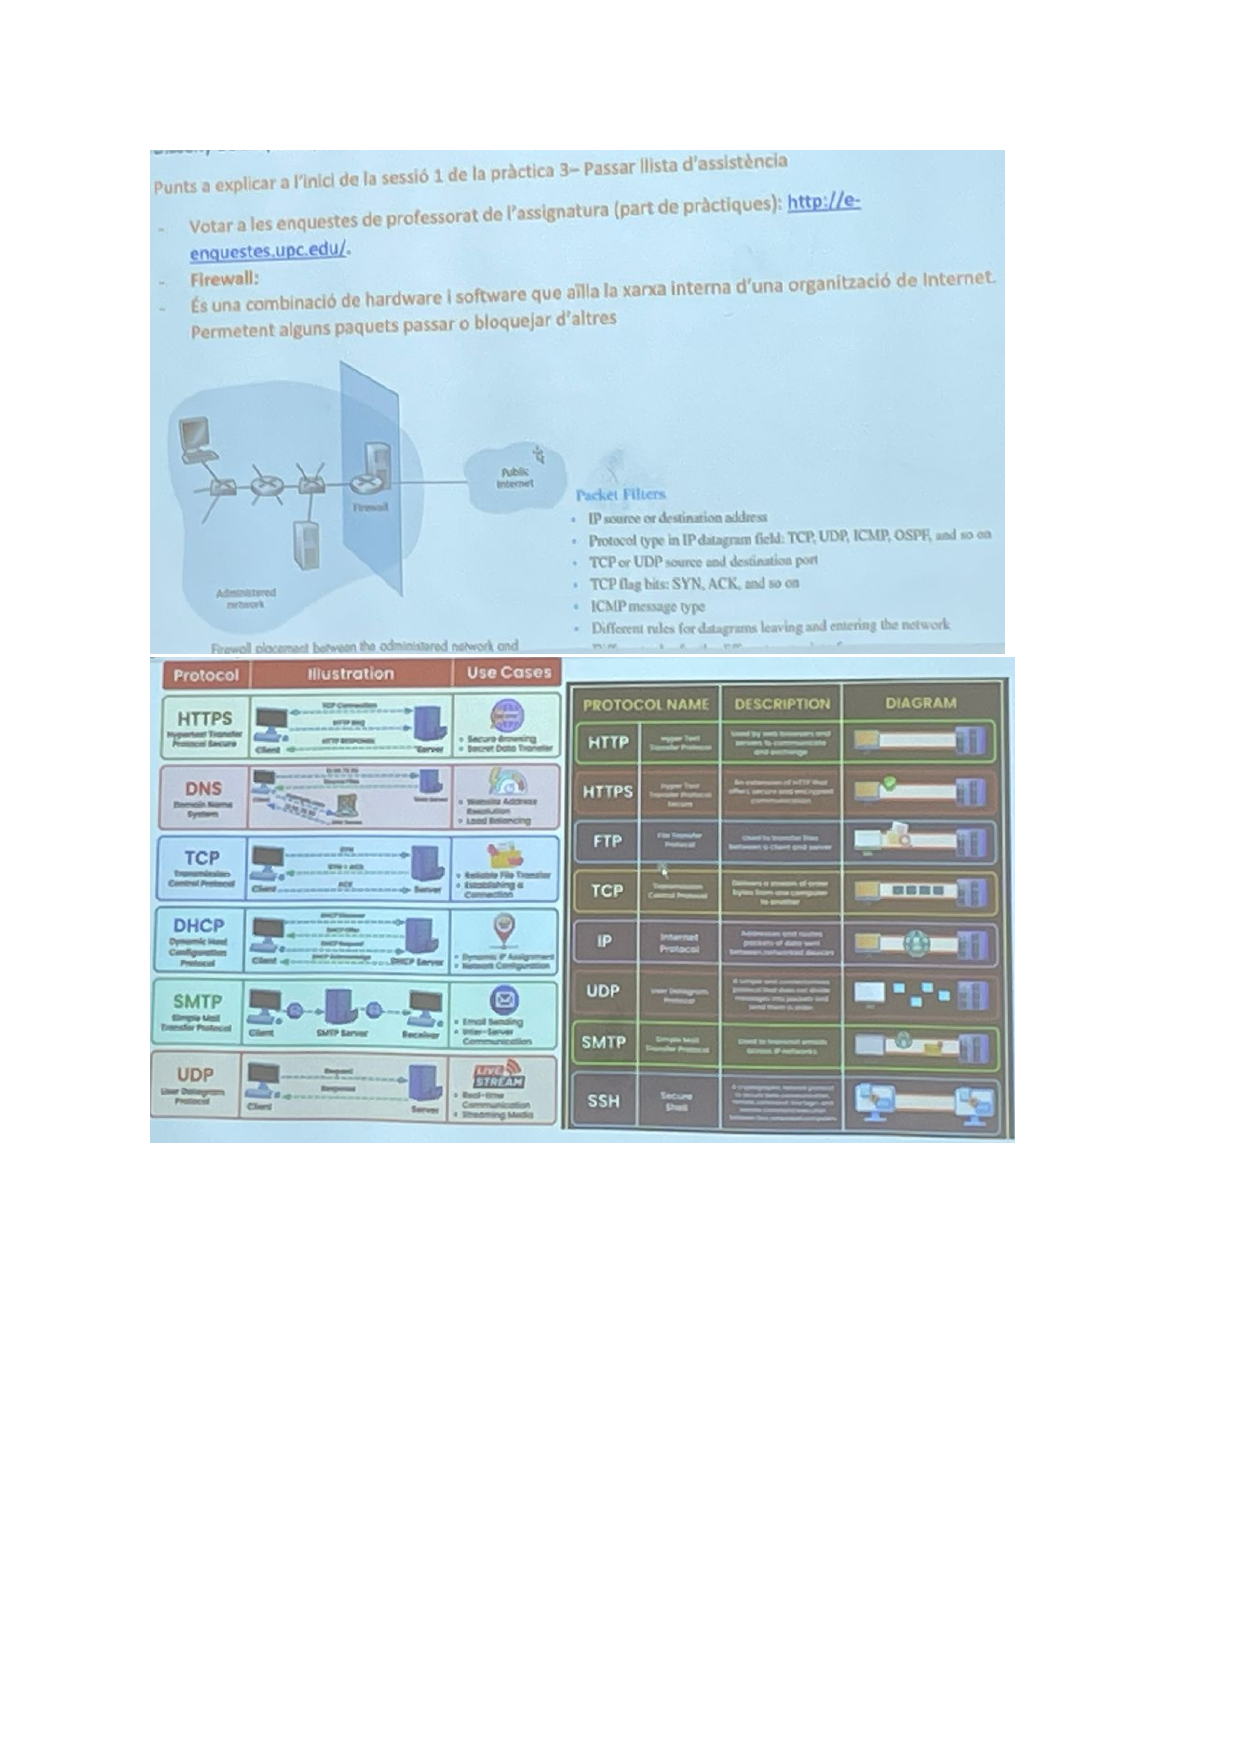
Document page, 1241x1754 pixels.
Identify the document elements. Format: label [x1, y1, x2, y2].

picture [150, 657, 1015, 1143]
picture [150, 150, 1005, 654]
